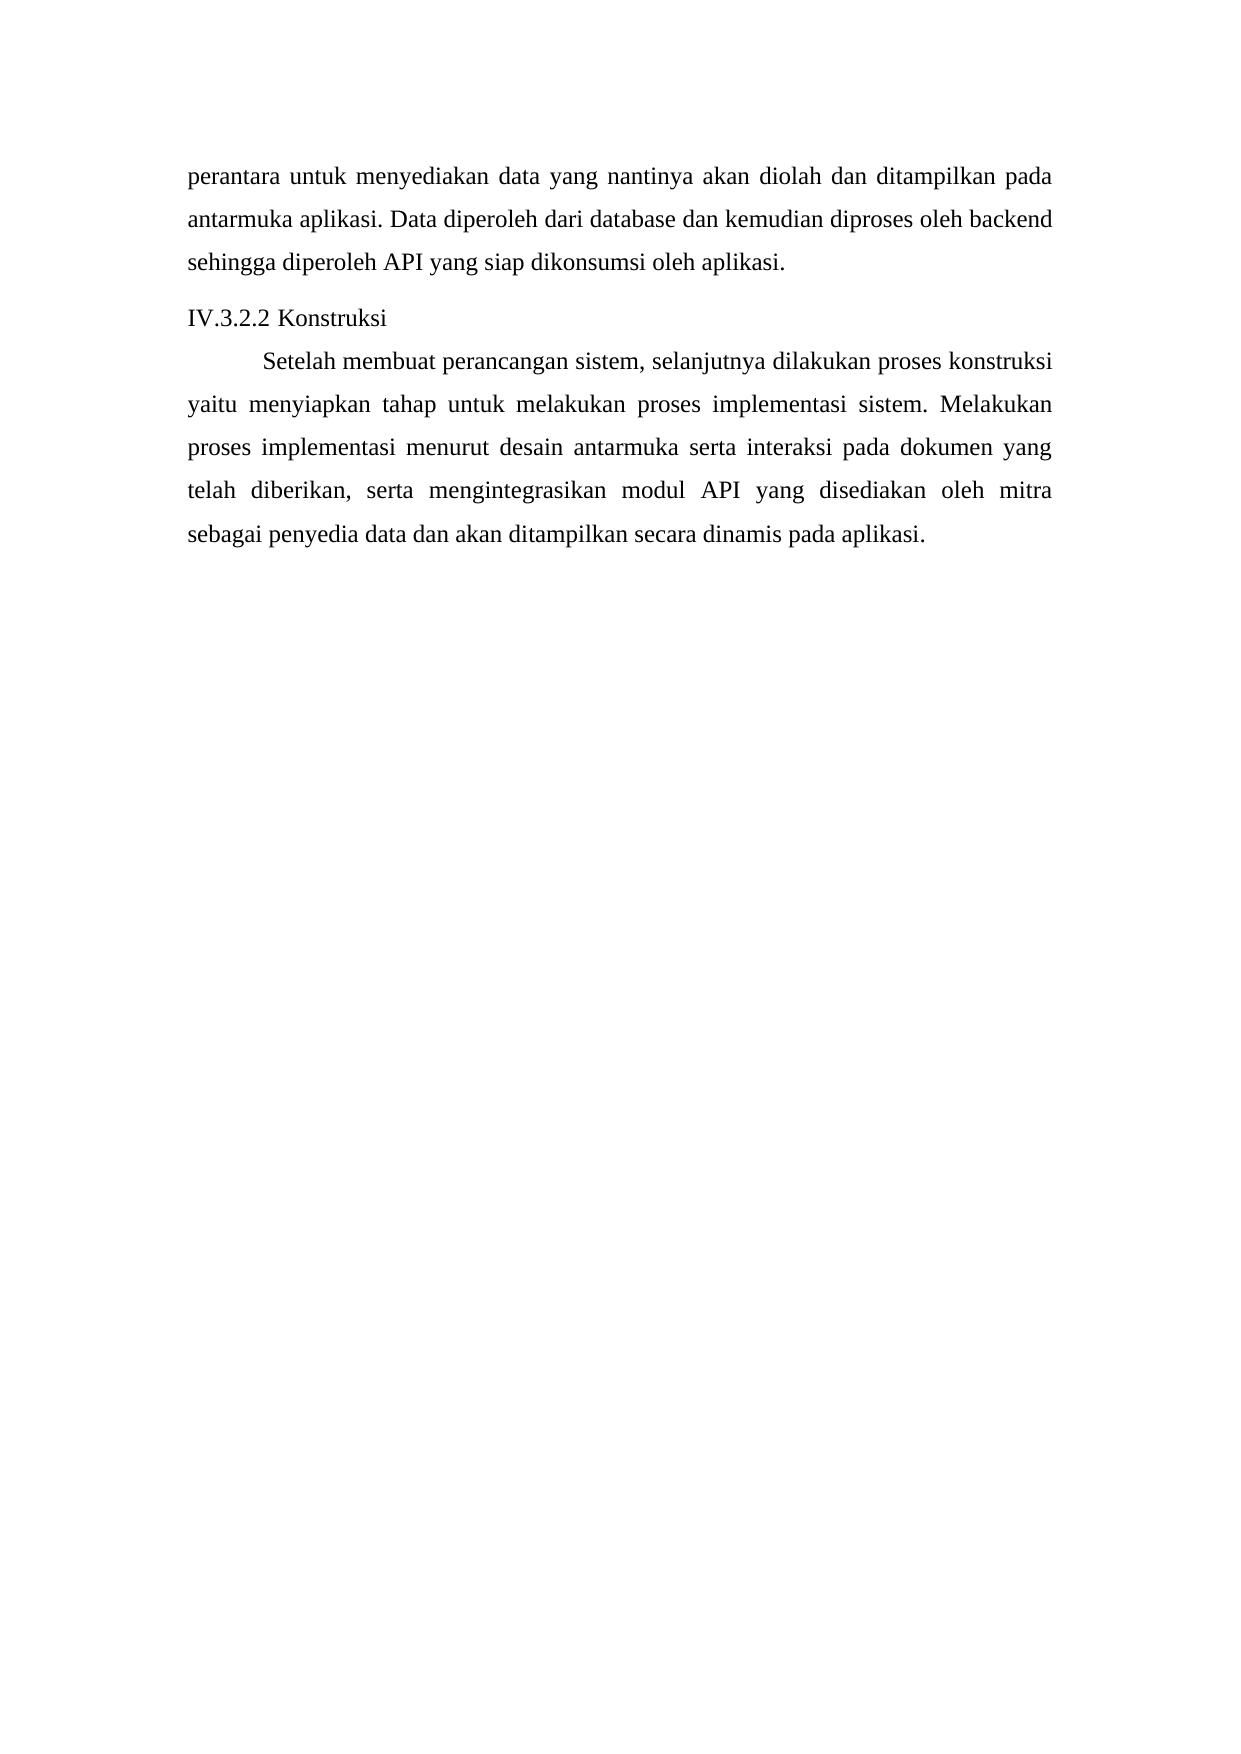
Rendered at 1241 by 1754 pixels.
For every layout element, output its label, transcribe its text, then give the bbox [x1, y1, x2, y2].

subtitle Konstruksi [187, 303, 1053, 332]
text Setelah membuat perancangan sistem, selanjutnya dilakukan proses konstruksi yaitu menyiapkan tahap untuk melakukan proses implementasi sistem. Melakukan proses implementasi menurut desain antarmuka serta interaksi pada dokumen yang telah diberikan, serta mengintegrasikan modul API yang disediakan oleh mitra sebagai penyedia data dan akan ditampilkan secara dinamis pada aplikasi. [187, 346, 1053, 547]
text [187, 161, 1053, 276]
